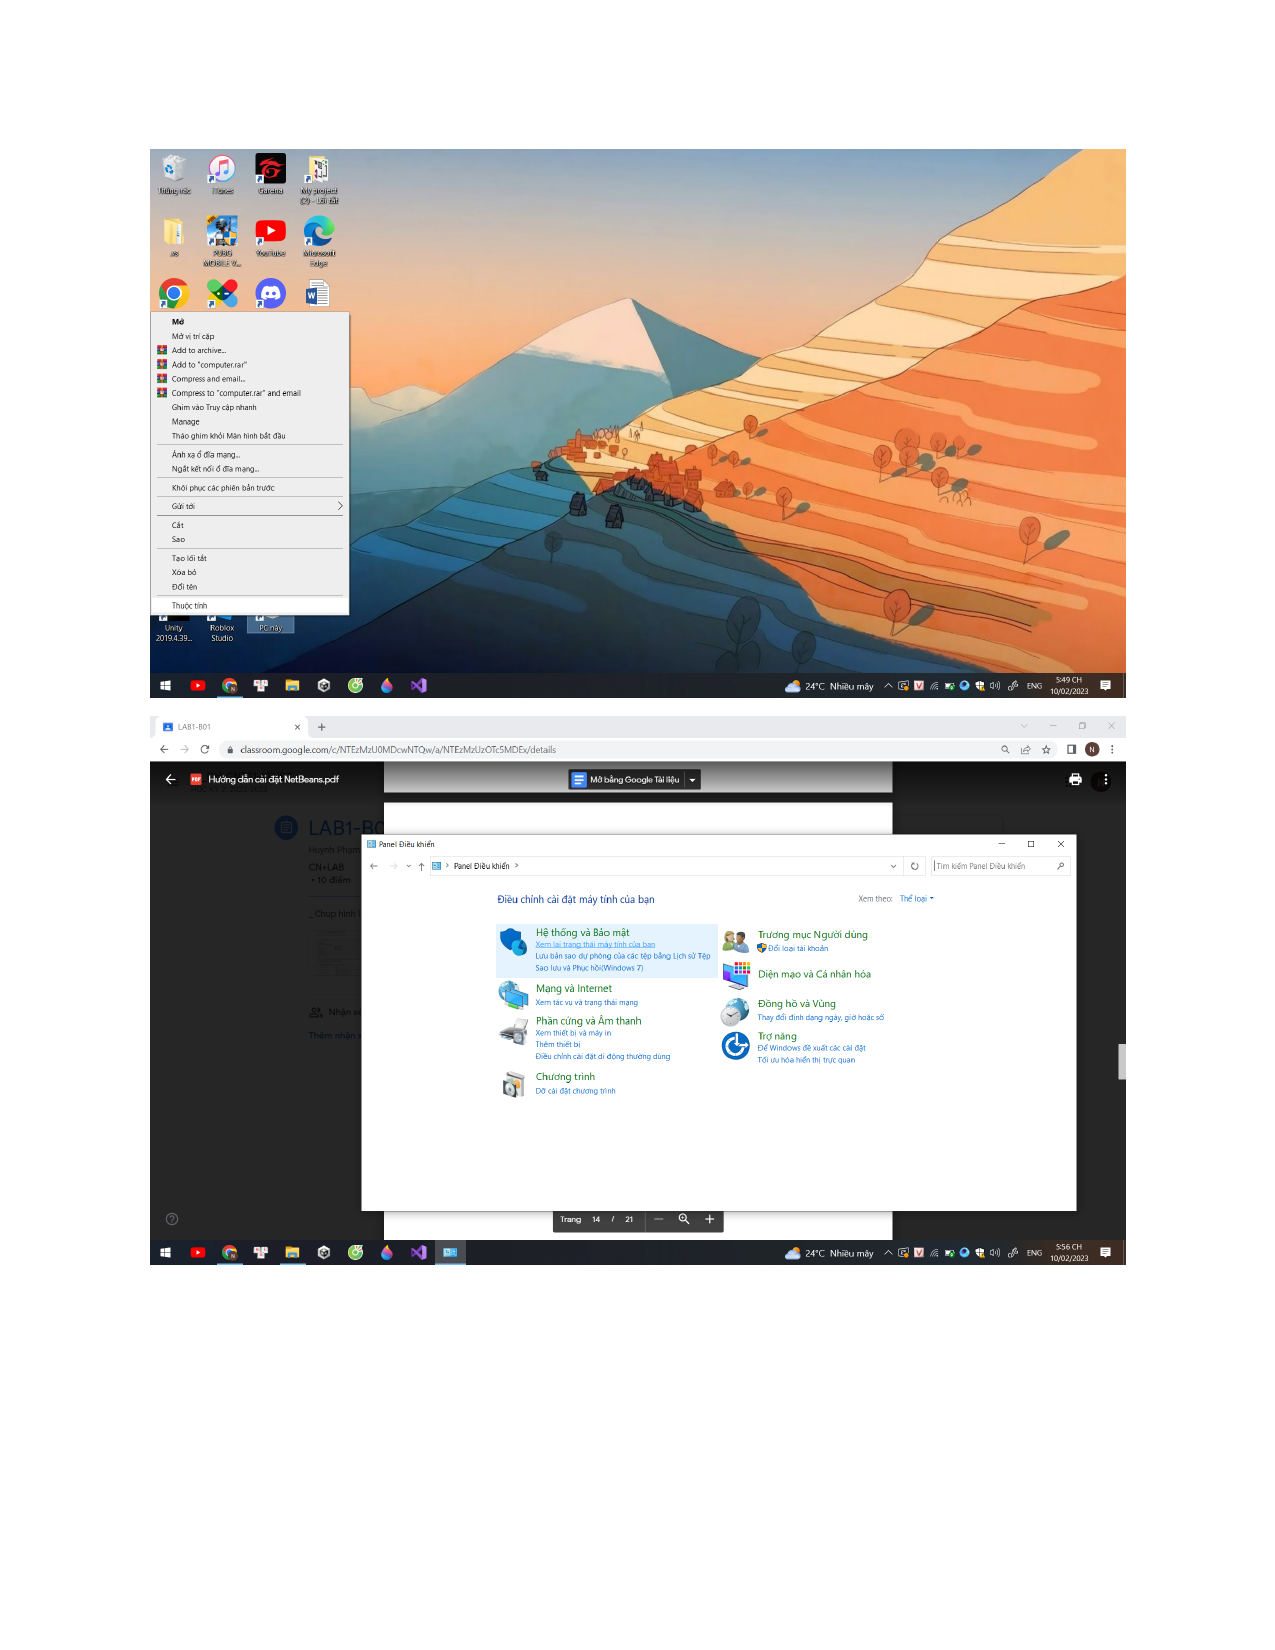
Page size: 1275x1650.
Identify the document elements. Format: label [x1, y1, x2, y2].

picture [150, 149, 1126, 698]
picture [150, 716, 1126, 1265]
